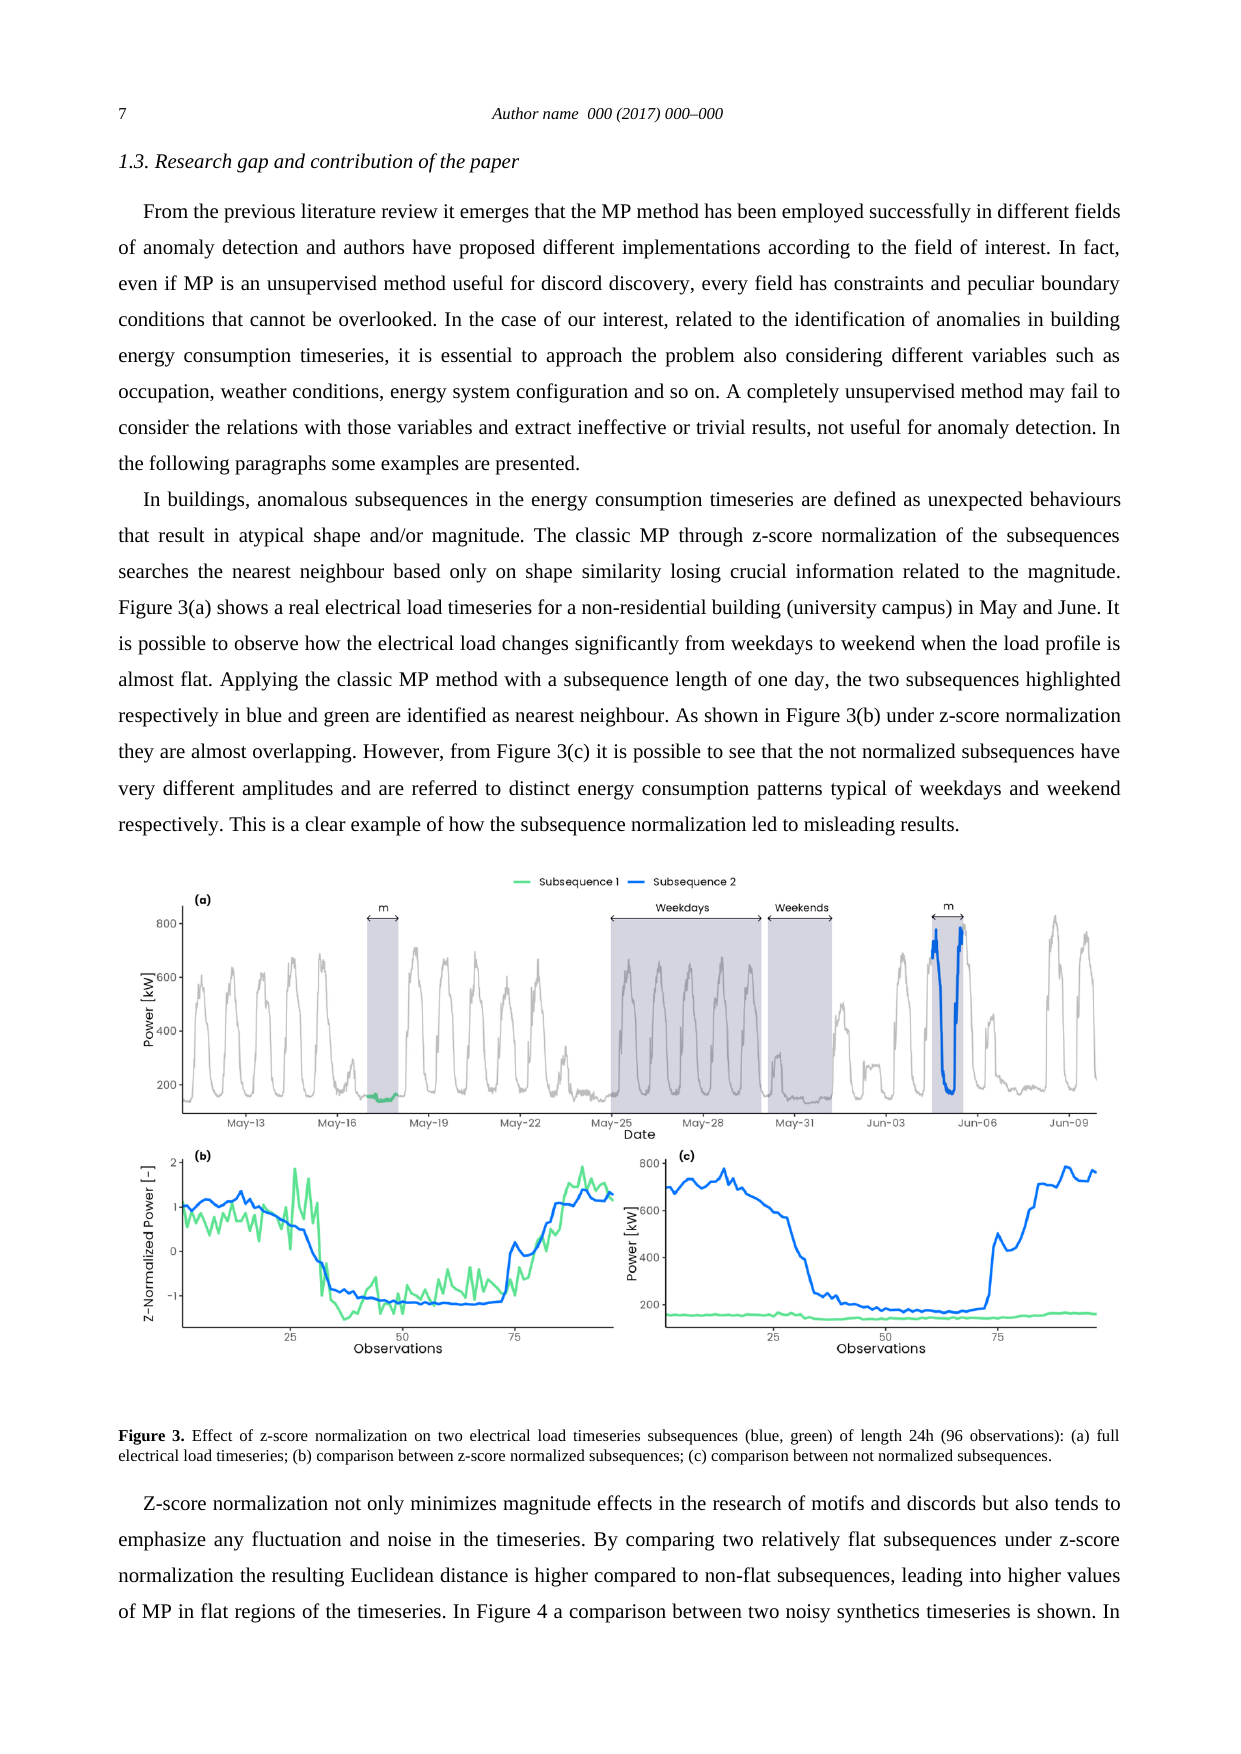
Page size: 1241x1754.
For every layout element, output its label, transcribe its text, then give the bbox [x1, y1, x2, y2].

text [118, 1491, 1122, 1623]
picture [118, 847, 1122, 1392]
text From the previous literature review it emerges that the MP method has been employed successfully in different fields of anomaly detection and authors have proposed different implementations according to the field of interest. In fact, even if MP is an unsupervised method useful for discord discovery, every field has constraints and peculiar boundary conditions that cannot be overlooked. In the case of our interest, related to the identification of anomalies in building energy consumption timeseries, it is essential to approach the problem also considering different variables such as occupation, weather conditions, energy system configuration and so on. A completely unsupervised method may fail to consider the relations with those variables and extract ineffective or trivial results, not useful for anomaly detection. In the following paragraphs some examples are presented. [118, 199, 1122, 475]
text In buildings, anomalous subsequences in the energy consumption timeseries are defined as unexpected behaviours that result in atypical shape and/or magnitude. The classic MP through z-score normalization of the subsequences searches the nearest neighbour based only on shape similarity losing crucial information related to the magnitude. Figure 3(a) shows a real electrical load timeseries for a non-residential building (university campus) in May and June. It is possible to observe how the electrical load changes significantly from weekdays to weekend when the load profile is almost flat. Applying the classic MP method with a subsequence length of one day, the two subsequences highlighted respectively in blue and green are identified as nearest neighbour. As shown in Figure 3(b) under z-score normalization they are almost overlapping. However, from Figure 3(c) it is possible to see that the not normalized subsequences have very different amplitudes and are referred to distinct energy consumption patterns typical of weekdays and weekend respectively. This is a clear example of how the subsequence normalization led to misleading results. [118, 487, 1122, 836]
text Research gap and contribution of the paper [118, 149, 1122, 174]
text Figure 3. Effect of z-score normalization on two electrical load timeseries subsequences (blue, green) of length 24h (96 observations): (a) full electrical load timeseries; (b) comparison between z-score normalized subsequences; (c) comparison between not normalized subsequences. [118, 1424, 1122, 1466]
